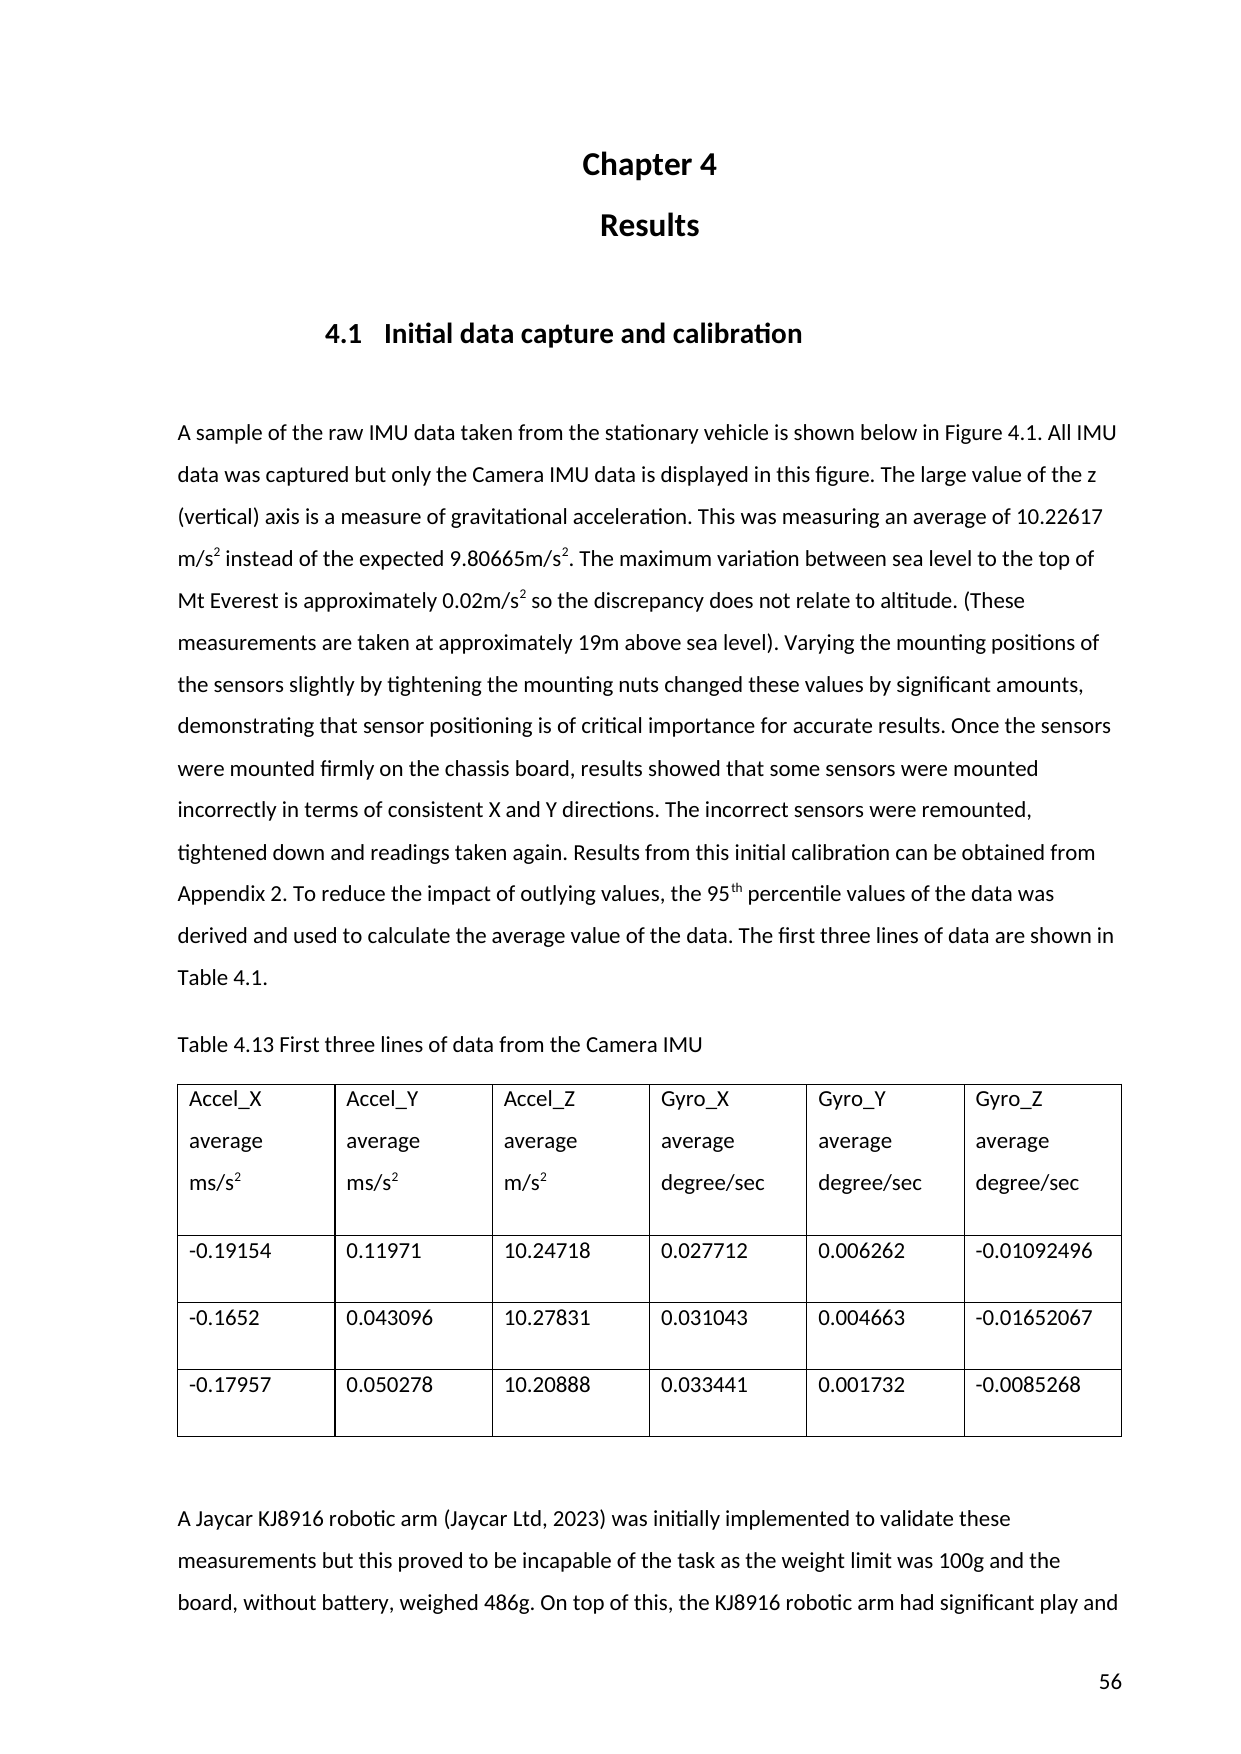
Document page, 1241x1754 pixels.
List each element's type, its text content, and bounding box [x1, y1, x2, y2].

table_cell 0.001732 [807, 1370, 964, 1436]
table_cell 0.11971 [336, 1236, 492, 1302]
table_cell -0.01652067 [965, 1303, 1121, 1369]
table_cell 0.033441 [650, 1370, 806, 1436]
subtitle Results [177, 143, 1122, 245]
table_cell 0.004663 [807, 1303, 964, 1369]
table_cell 0.050278 [336, 1370, 492, 1436]
table_cell -0.19154 [178, 1236, 334, 1302]
table_cell -0.0085268 [965, 1370, 1121, 1436]
table_header Accel_Z average m/s2 [493, 1085, 649, 1235]
table_cell -0.01092496 [965, 1236, 1121, 1302]
table_header Gyro_Y average degree/sec [807, 1085, 964, 1235]
table_header Accel_X average ms/s2 [178, 1085, 334, 1235]
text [177, 1504, 1122, 1616]
table_cell -0.1652 [178, 1303, 334, 1369]
table_cell -0.17957 [178, 1370, 334, 1436]
table_cell 0.006262 [807, 1236, 964, 1302]
table_cell 10.24718 [493, 1236, 649, 1302]
table_cell 0.043096 [336, 1303, 492, 1369]
table_cell 0.031043 [650, 1303, 806, 1369]
subtitle Initial data capture and calibration [325, 315, 1122, 351]
table_cell 0.027712 [650, 1236, 806, 1302]
table_cell 10.20888 [493, 1370, 649, 1436]
table_header Gyro_Z average degree/sec [965, 1085, 1121, 1235]
table_header Accel_Y average ms/s2 [336, 1085, 492, 1235]
text A sample of the raw IMU data taken from the stationary vehicle is shown below in Figure 4.1. All IMU data was captured but only the Camera IMU data is displayed in this figure. The large value of the z (vertical) axis is a measure of gravitational acceleration. This was measuring an average of 10.22617 m/s2 instead of the expected 9.80665m/s2. The maximum variation between sea level to the top of Mt Everest is approximately 0.02m/s2 so the discrepancy does not relate to altitude. (These measurements are taken at approximately 19m above sea level). Varying the mounting positions of the sensors slightly by tightening the mounting nuts changed these values by significant amounts, demonstrating that sensor positioning is of critical importance for accurate results. Once the sensors were mounted firmly on the chassis board, results showed that some sensors were mounted incorrectly in terms of consistent X and Y directions. The incorrect sensors were remounted, tightened down and readings taken again. Results from this initial calibration can be obtained from Appendix 2. To reduce the impact of outlying values, the 95th percentile values of the data was derived and used to calculate the average value of the data. The first three lines of data are shown in Table 4.1. [177, 376, 1122, 992]
table_header Gyro_X average degree/sec [650, 1085, 806, 1235]
table_cell 10.27831 [493, 1303, 649, 1369]
